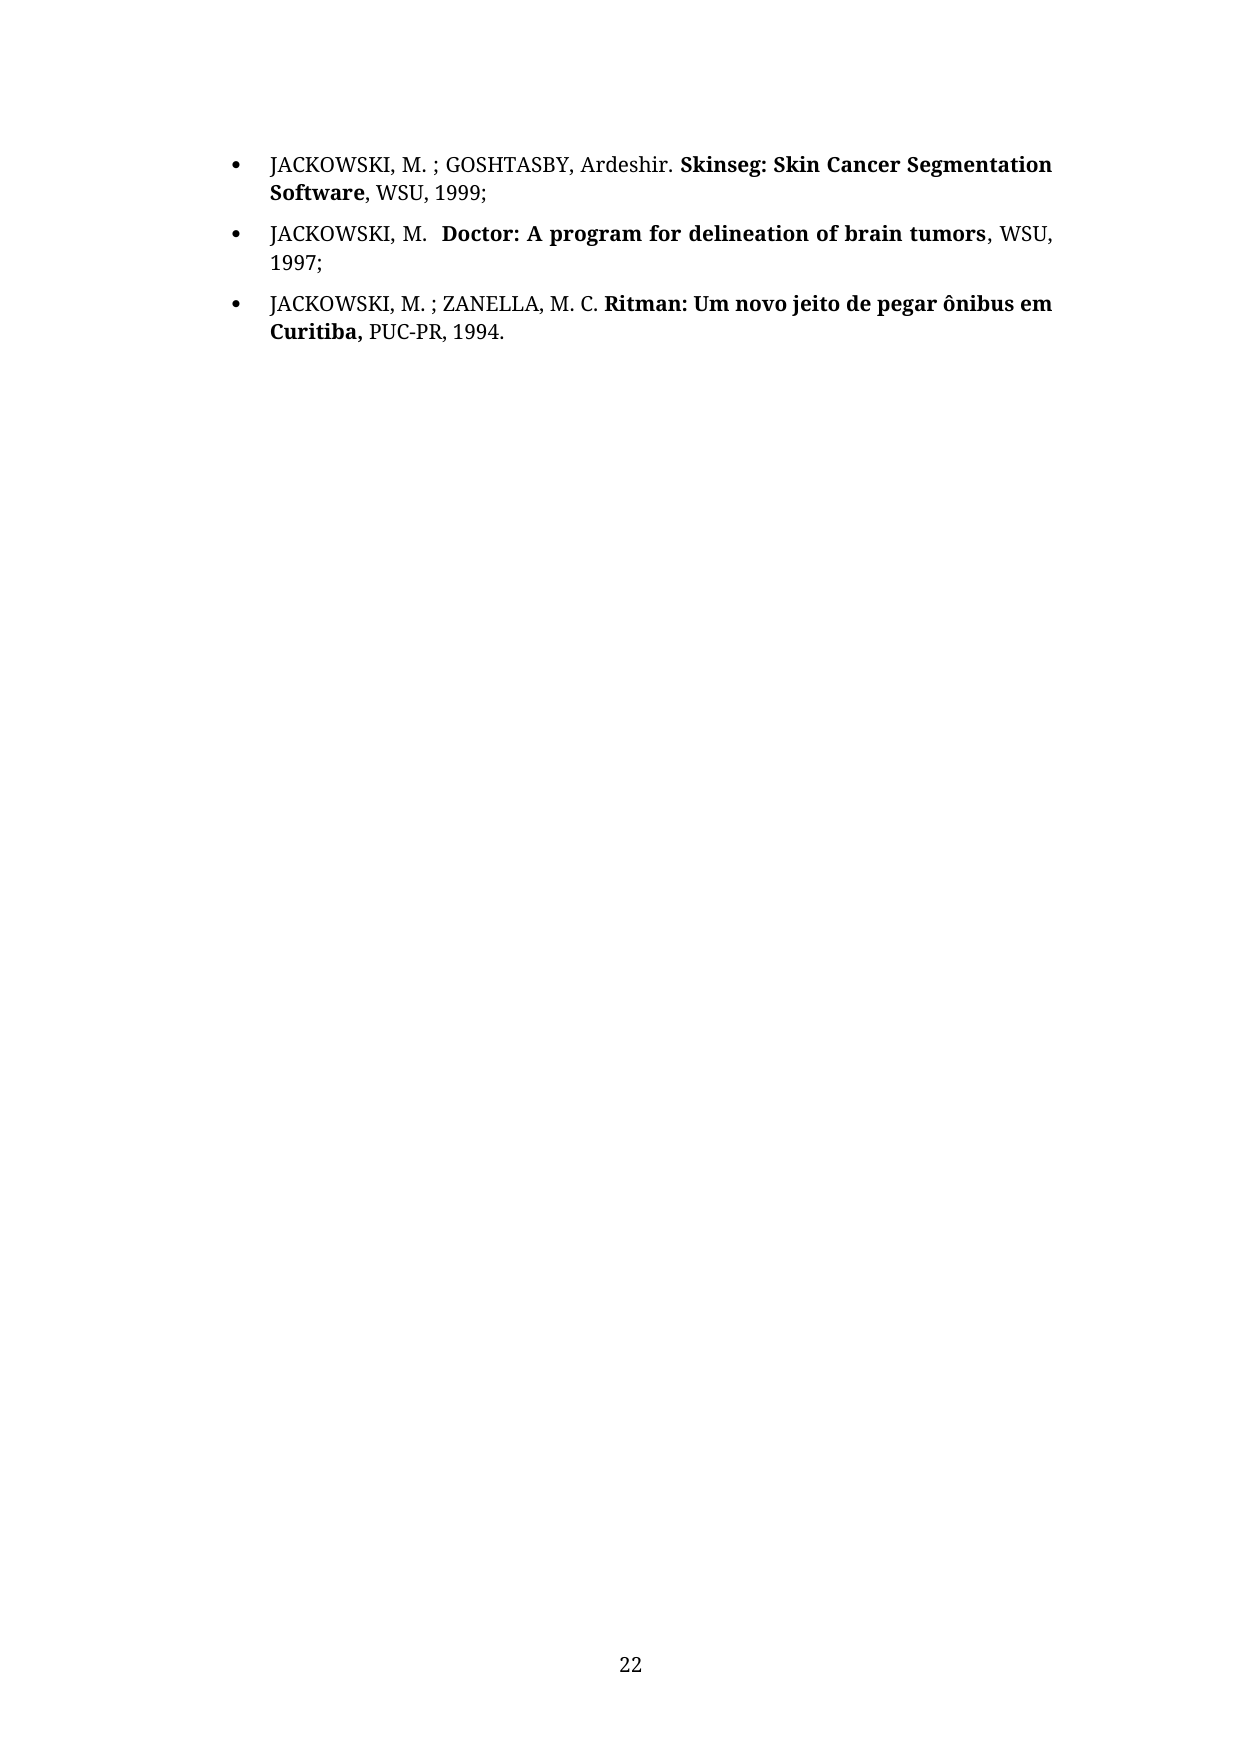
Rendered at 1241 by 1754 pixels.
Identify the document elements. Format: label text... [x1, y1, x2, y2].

list JACKOWSKI, M. ; GOSHTASBY, Ardeshir. Skinseg: Skin Cancer Segmentation Software, WSU, 1999; [232, 150, 1053, 207]
list JACKOWSKI, M. ; ZANELLA, M. C. Ritman: Um novo jeito de pegar ônibus em Curitiba, PUC-PR, 1994. [232, 289, 1053, 346]
list JACKOWSKI, M. Doctor: A program for delineation of brain tumors, WSU, 1997; [232, 219, 1053, 276]
